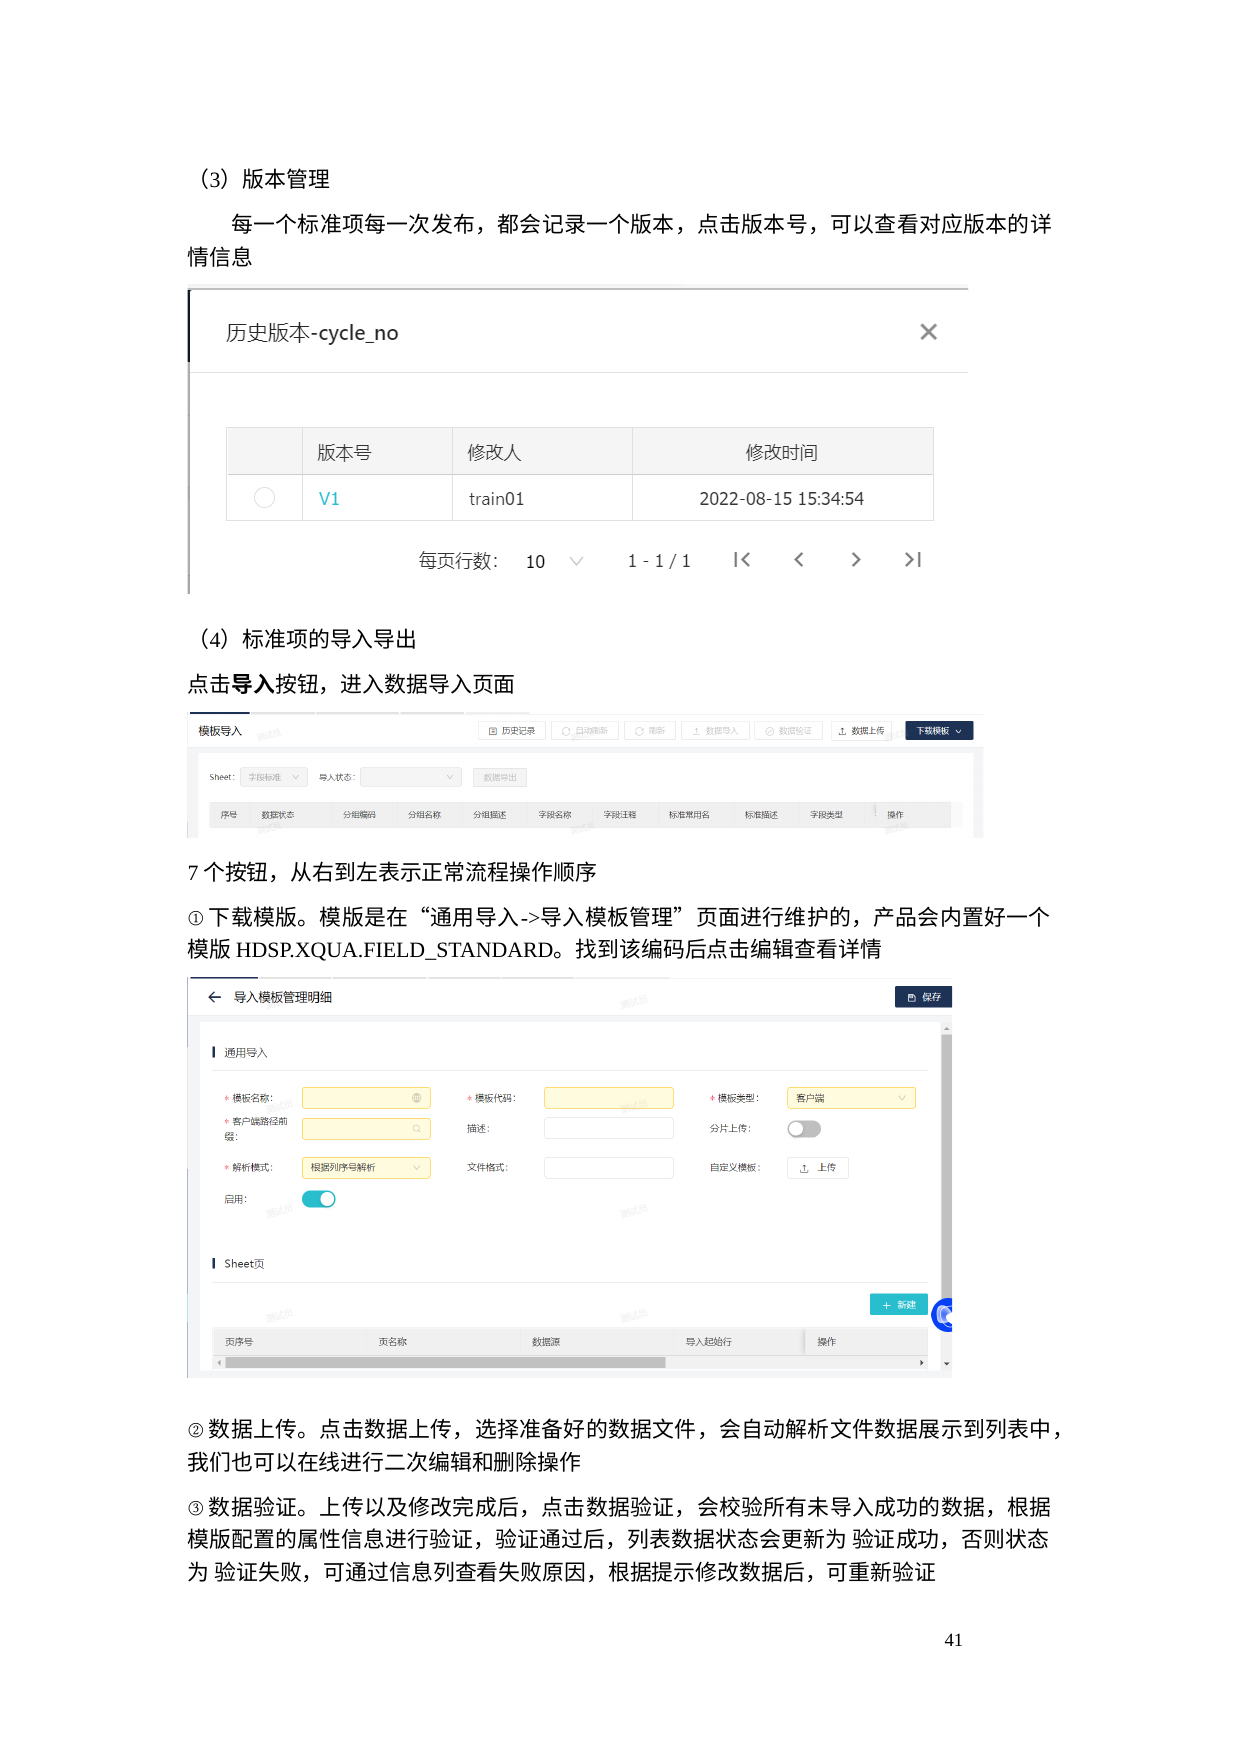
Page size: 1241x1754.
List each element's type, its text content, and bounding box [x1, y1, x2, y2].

text ①下载模版。模版是在“通用导入->导入模板管理”页面进行维护的，产品会内置好一个模版HDSP.XQUA.FIELD_STANDARD。找到该编码后点击编辑查看详情 [187, 899, 1053, 964]
text 点击导入按钮，进入数据导入页面 [187, 667, 1053, 699]
picture [187, 977, 953, 1378]
text 7个按钮，从右到左表示正常流程操作顺序 [187, 854, 1053, 887]
text （4）标准项的导入导出 [187, 622, 1053, 654]
picture [187, 712, 984, 838]
picture [187, 284, 969, 594]
text ③数据验证。上传以及修改完成后，点击数据验证，会校验所有未导入成功的数据，根据模版配置的属性信息进行验证，验证通过后，列表数据状态会更新为 验证成功，否则状态为 验证失败，可通过信息列查看失败原因，根据提示修改数据后，可重新验证 [187, 1489, 1053, 1587]
text ②数据上传。点击数据上传，选择准备好的数据文件，会自动解析文件数据展示到列表中，我们也可以在线进行二次编辑和删除操作 [187, 1412, 1053, 1477]
text 每一个标准项每一次发布，都会记录一个版本，点击版本号，可以查看对应版本的详情信息 [187, 207, 1053, 272]
text （3）版本管理 [187, 162, 1053, 194]
